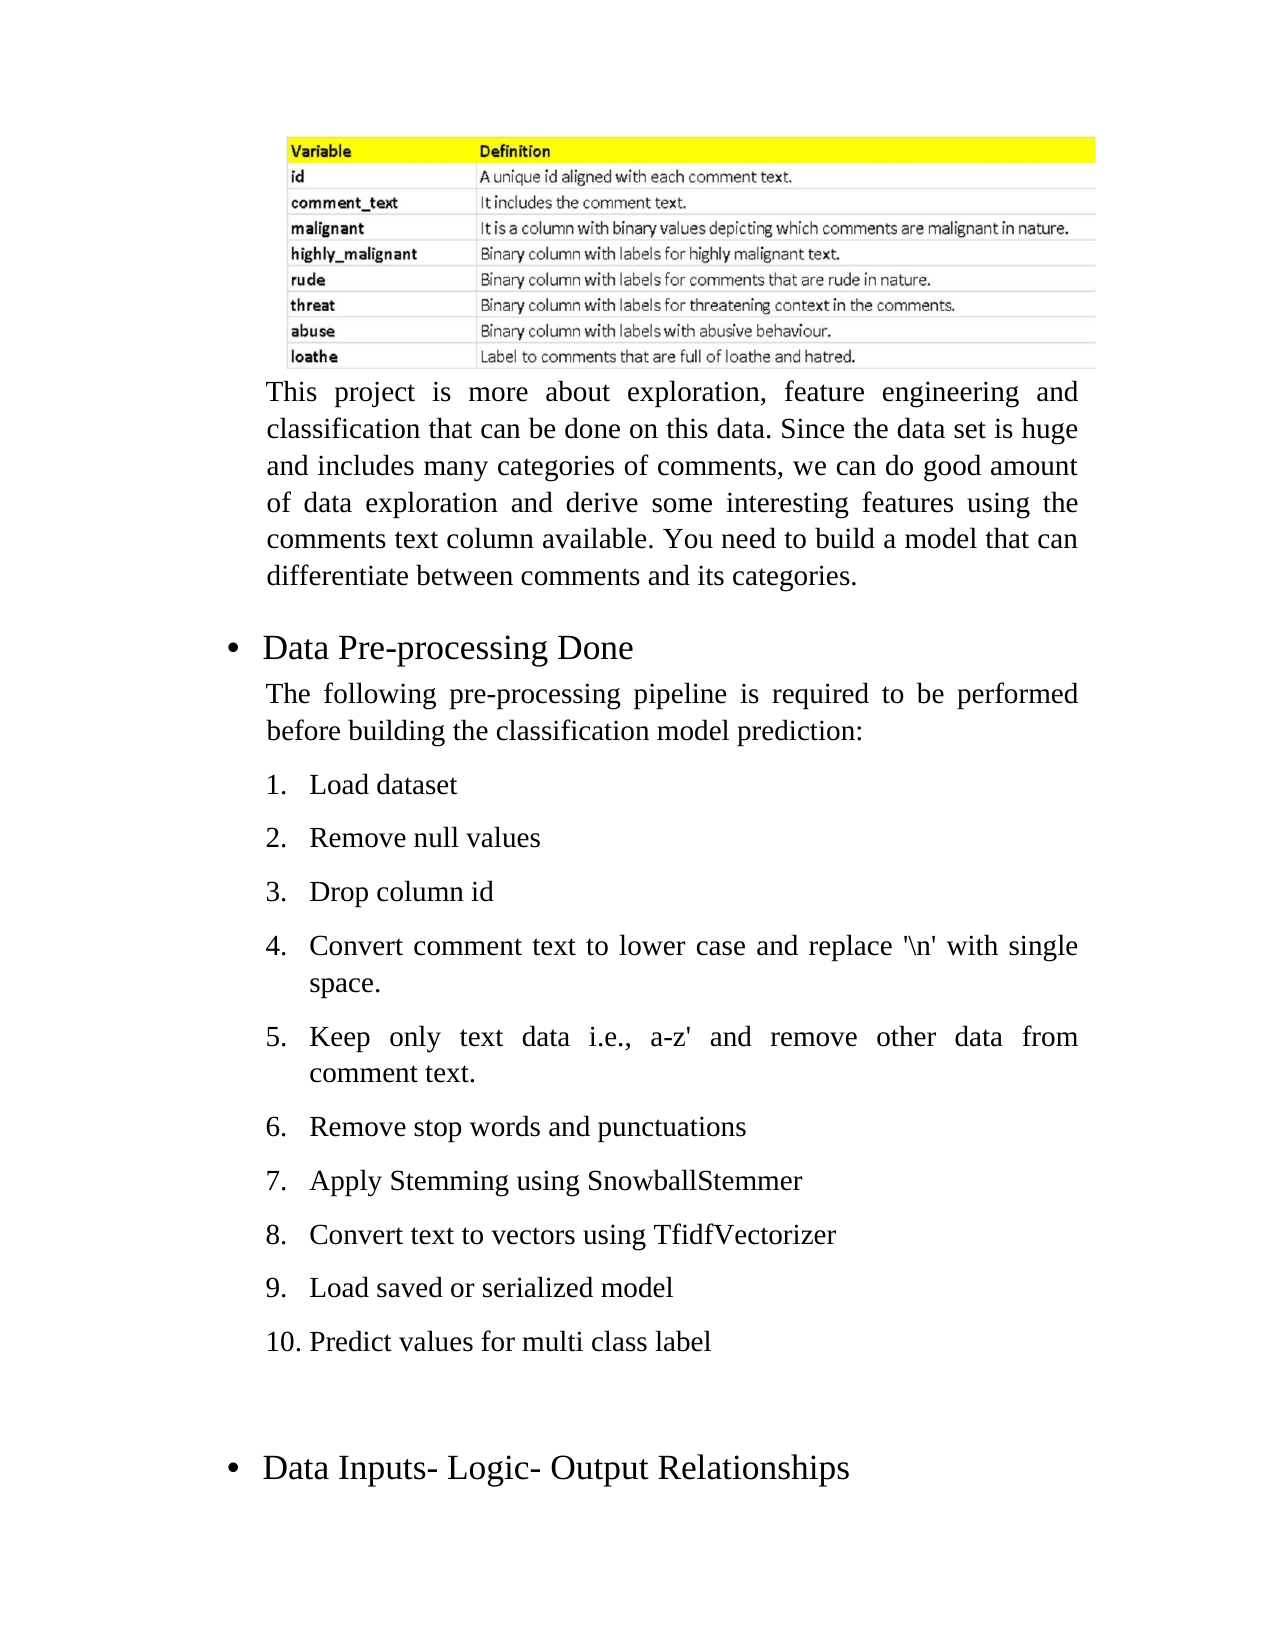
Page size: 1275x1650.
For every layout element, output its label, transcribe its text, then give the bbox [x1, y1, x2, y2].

list Apply Stemming using SnowballStemmer [265, 1163, 1079, 1197]
text This project is more about exploration, feature engineering and classification that can be done on this data. Since the data set is huge and includes many categories of comments, we can do good amount of data exploration and derive some interesting features using the comments text column available. You need to build a model that can differentiate between comments and its categories. [265, 374, 1079, 592]
list Data Pre-processing Done [227, 626, 1112, 667]
list Convert text to vectors using TfidfVectorizer [265, 1217, 1079, 1250]
list Drop column id [265, 874, 1079, 908]
text The following pre-processing pipeline is required to be performed before building the classification model prediction: [265, 676, 1079, 747]
list Data Inputs- Logic- Output Relationships [227, 1446, 1112, 1487]
list Convert comment text to lower case and replace '\n' with single space. [265, 928, 1079, 998]
list Load dataset [265, 767, 1079, 800]
picture [286, 136, 1096, 369]
list Load saved or serialized model [265, 1271, 1079, 1304]
list Keep only text data i.e., a-z' and remove other data from comment text. [265, 1019, 1079, 1089]
list Predict values for multi class label [265, 1324, 1079, 1358]
list Remove null values [265, 821, 1079, 854]
list Remove stop words and punctuations [265, 1109, 1079, 1143]
